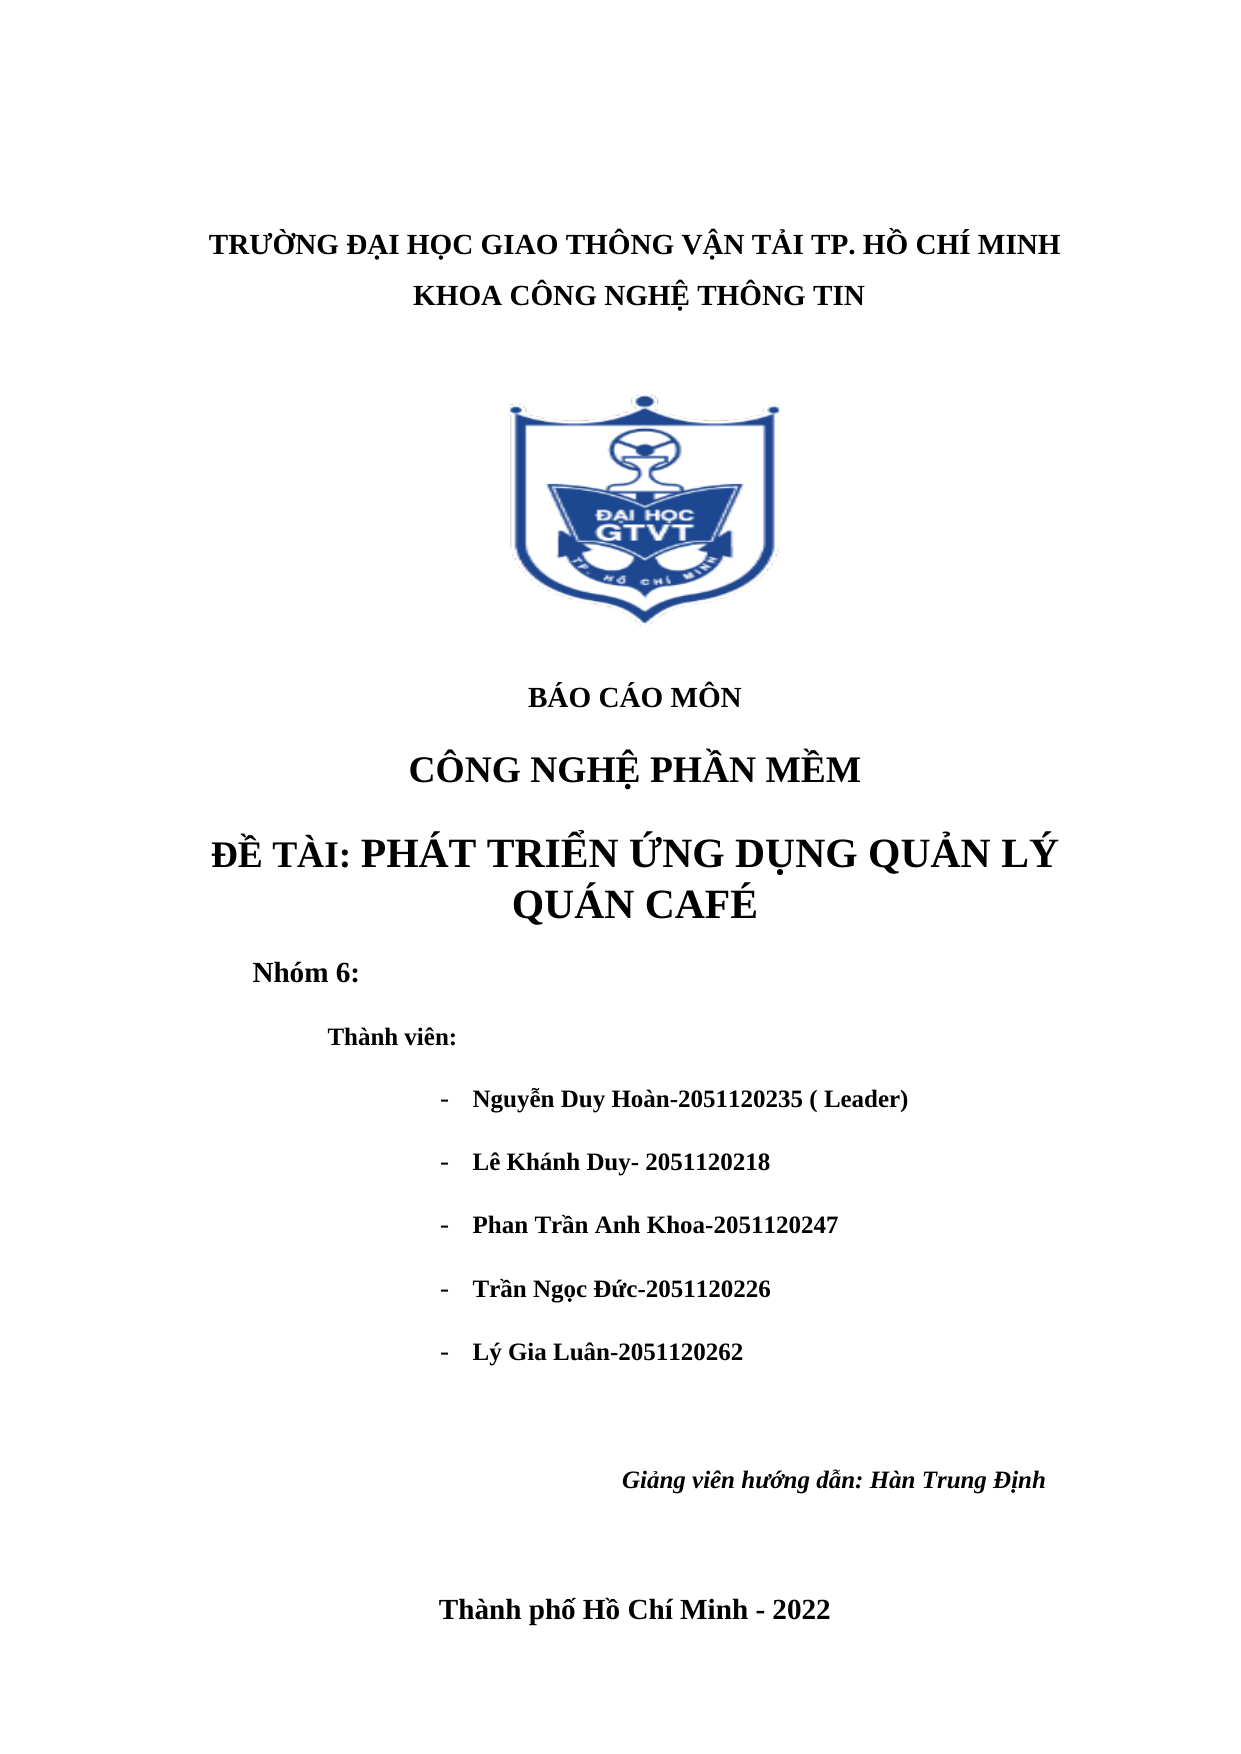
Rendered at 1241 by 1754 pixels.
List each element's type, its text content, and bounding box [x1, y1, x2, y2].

text BÁO CÁO MÔN [265, 680, 1004, 713]
text ĐỀ TÀI: PHÁT TRIỂN ỨNG DỤNG QUẢN LÝ QUÁN CAFÉ [177, 828, 1092, 928]
text Thành viên: [327, 1022, 1074, 1051]
text Giảng viên hướng dẫn: Hàn Trung Định [177, 1465, 1048, 1494]
list Trần Ngọc Đức-2051120226 [440, 1272, 1074, 1303]
list Lê Khánh Duy- 2051120218 [440, 1145, 1074, 1176]
text KHOA CÔNG NGHỆ THÔNG TIN [204, 278, 1074, 311]
list Nguyễn Duy Hoàn-2051120235 ( Leader) [440, 1082, 1074, 1113]
list Lý Gia Luân-2051120262 [440, 1335, 1074, 1366]
picture [507, 394, 792, 627]
text Nhóm 6: [177, 955, 1074, 988]
text CÔNG NGHỆ PHẦN MỀM [265, 747, 1004, 790]
list Phan Trần Anh Khoa-2051120247 [440, 1208, 1074, 1239]
text Thành phố Hồ Chí Minh - 2022 [177, 1592, 1092, 1626]
text TRƯỜNG ĐẠI HỌC GIAO THÔNG VẬN TẢI TP. HỒ CHÍ MINH [177, 227, 1092, 261]
